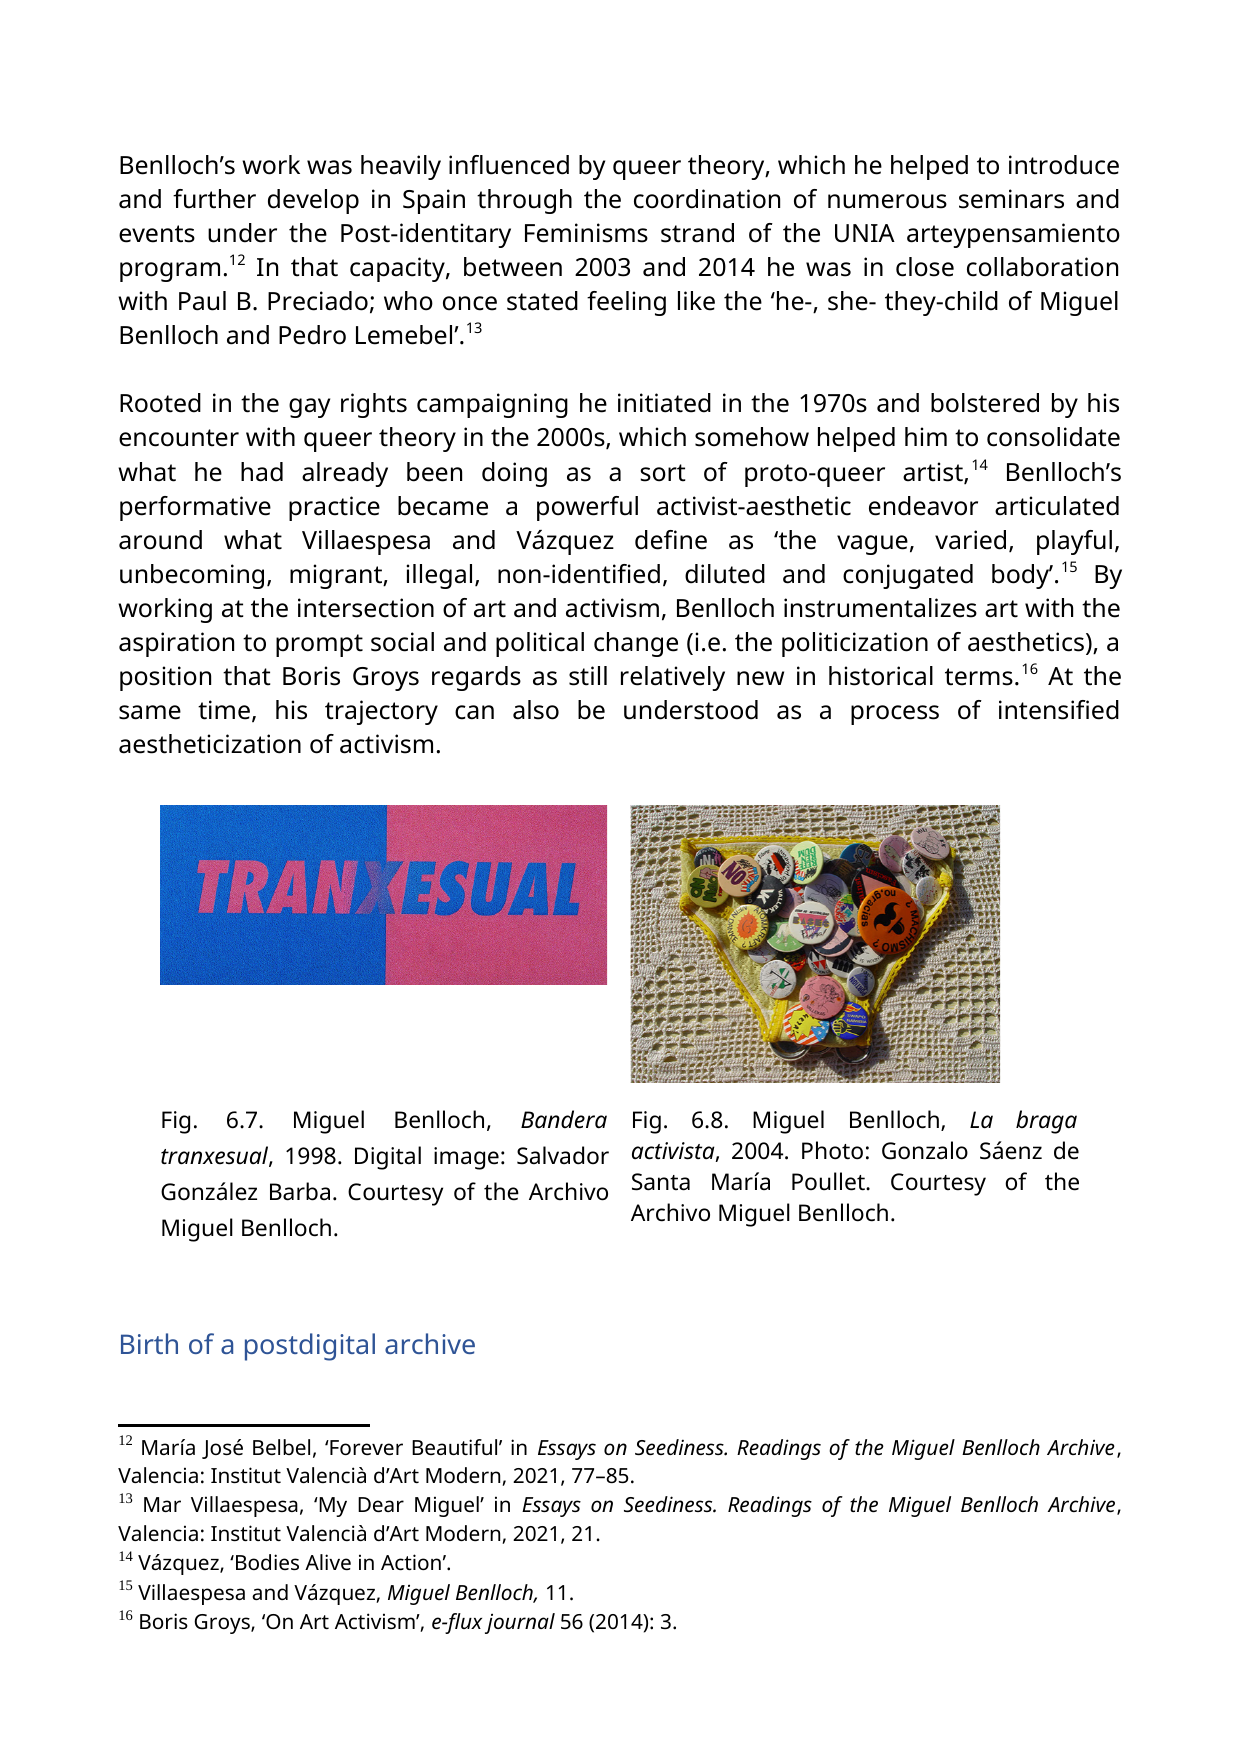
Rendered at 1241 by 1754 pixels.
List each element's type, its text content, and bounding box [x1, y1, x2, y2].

table_header [620, 795, 1090, 1093]
table_cell Fig. 6.7. Miguel Benlloch, Bandera tranxesual, 1998. Digital image: Salvador González Barba. Courtesy of the Archivo Miguel Benlloch. [150, 1093, 620, 1293]
picture [160, 805, 608, 985]
table_cell Fig. 6.8. Miguel Benlloch, La braga activista, 2004. Photo: Gonzalo Sáenz de Santa María Poullet. Courtesy of the Archivo Miguel Benlloch. [620, 1093, 1090, 1293]
table_header [150, 795, 620, 1093]
text Rooted in the gay rights campaigning he initiated in the 1970s and bolstered by his encounter with queer theory in the 2000s, which somehow helped him to consolidate what he had already been doing as a sort of proto-queer artist, Benlloch’s performative practice became a powerful activist-aesthetic endeavor articulated around what Villaespesa and Vázquez define as ‘the vague, varied, playful, unbecoming, migrant, illegal, non-identified, diluted and conjugated body’. By working at the intersection of art and activism, Benlloch instrumentalizes art with the aspiration to prompt social and political change (i.e. the politicization of aesthetics), a position that Boris Groys regards as still relatively new in historical terms. At the same time, his trajectory can also be understood as a process of intensified aestheticization of activism. [118, 386, 1122, 761]
subtitle Birth of a postdigital archive [118, 1326, 1122, 1362]
picture [630, 805, 1001, 1083]
text Benlloch’s work was heavily influenced by queer theory, which he helped to introduce and further develop in Spain through the coordination of numerous seminars and events under the Post-identitary Feminisms strand of the UNIA arteypensamiento program. In that capacity, between 2003 and 2014 he was in close collaboration with Paul B. Preciado; who once stated feeling like the ‘he-, she- they-child of Miguel Benlloch and Pedro Lemebel’. [118, 148, 1122, 352]
